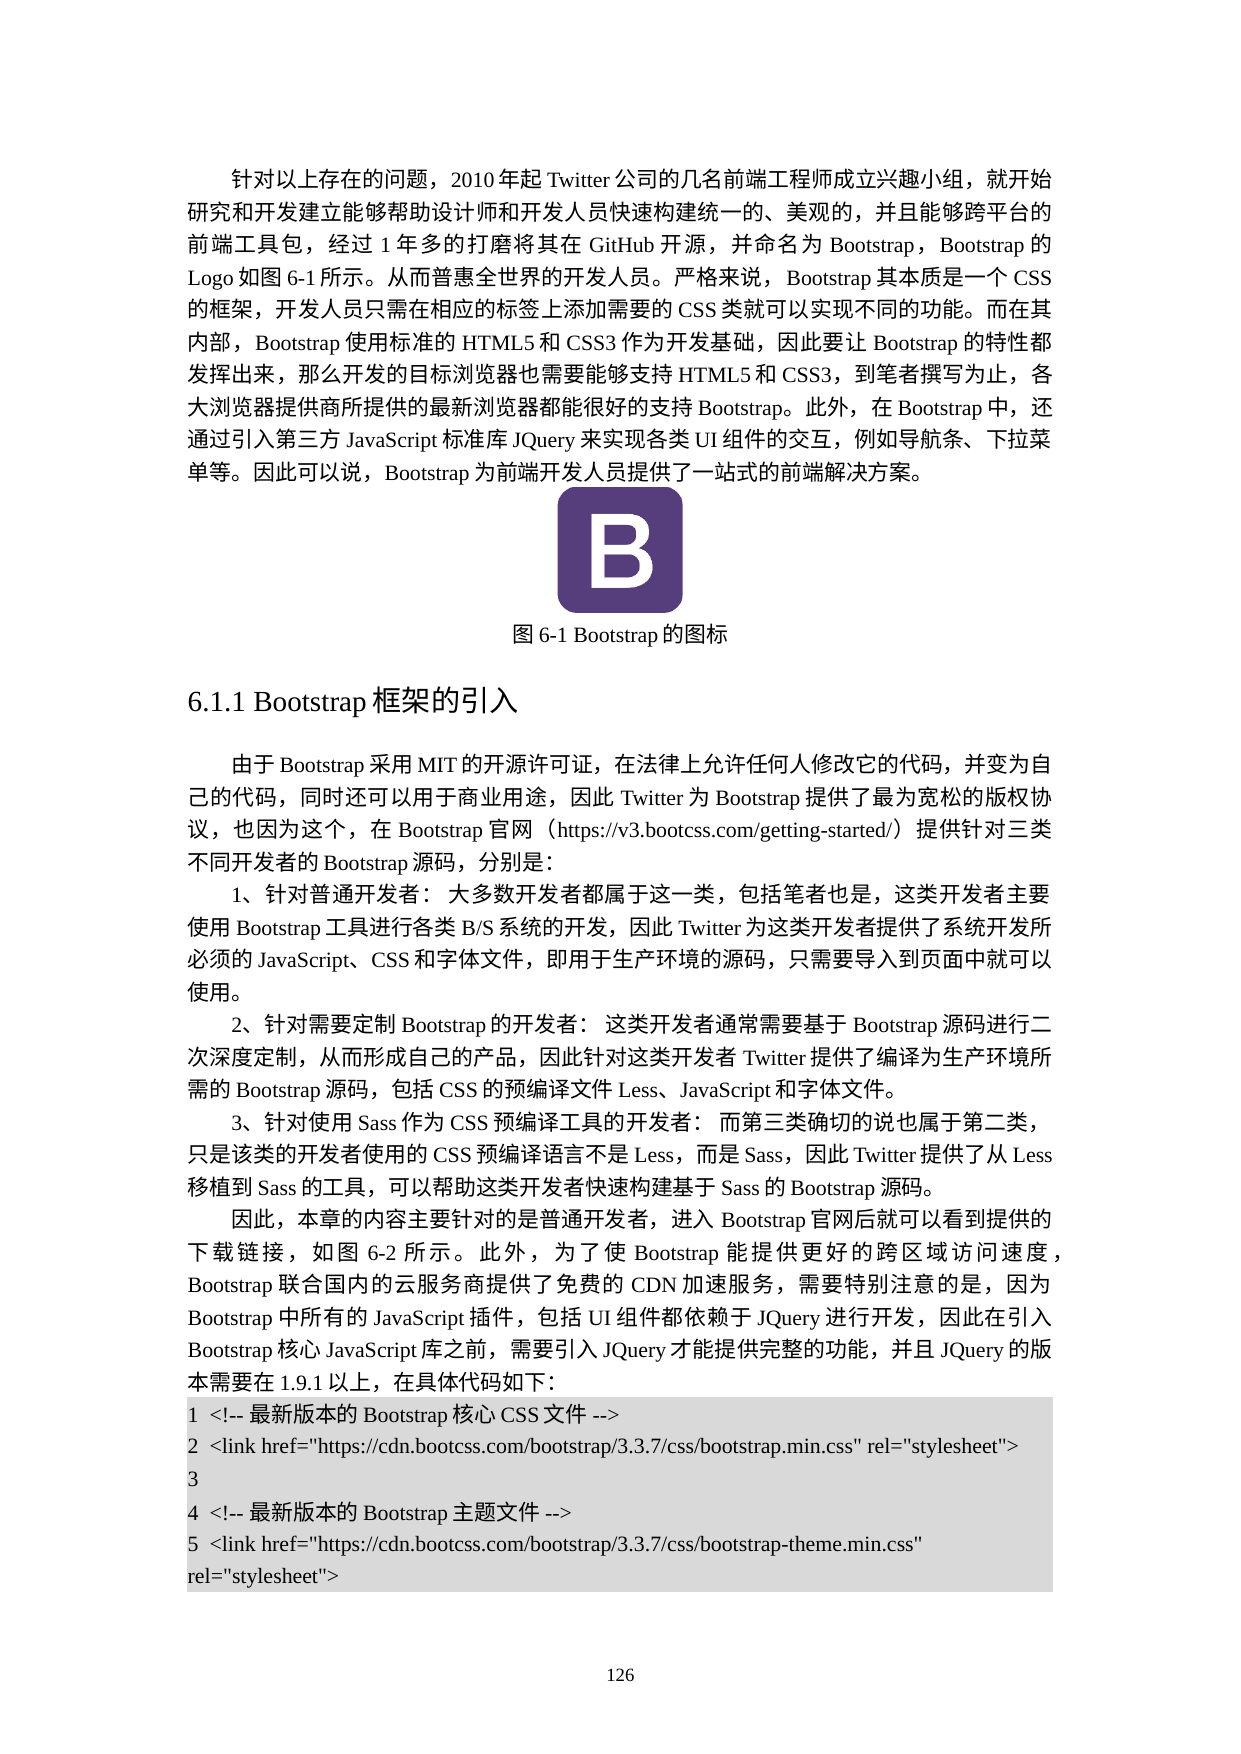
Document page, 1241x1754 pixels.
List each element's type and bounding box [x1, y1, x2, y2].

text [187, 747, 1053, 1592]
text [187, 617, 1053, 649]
picture [557, 487, 683, 613]
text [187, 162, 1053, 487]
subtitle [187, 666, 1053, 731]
